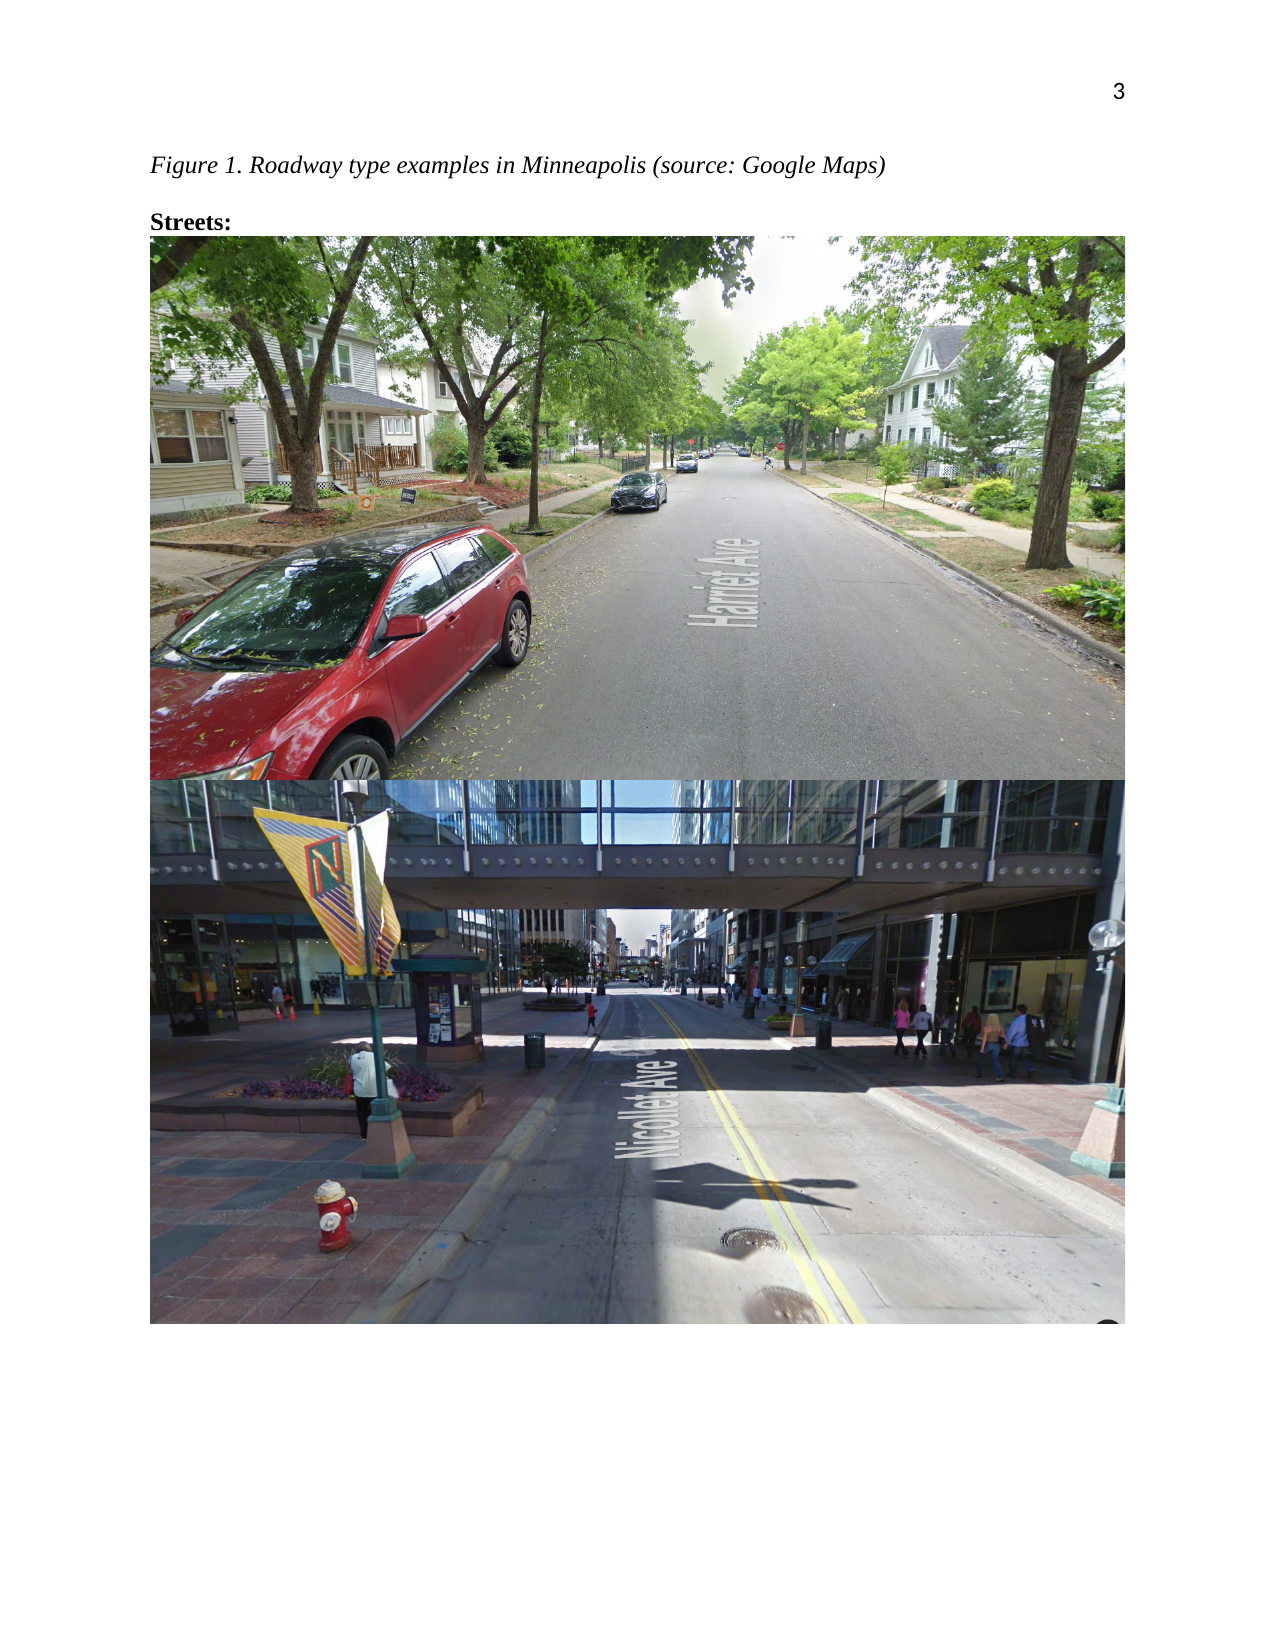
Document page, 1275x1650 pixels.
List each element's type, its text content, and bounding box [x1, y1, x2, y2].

picture [150, 236, 1125, 1324]
text Figure 1. Roadway type examples in Minneapolis (source: Google Maps) [150, 150, 1125, 179]
text Streets: [150, 207, 1125, 236]
